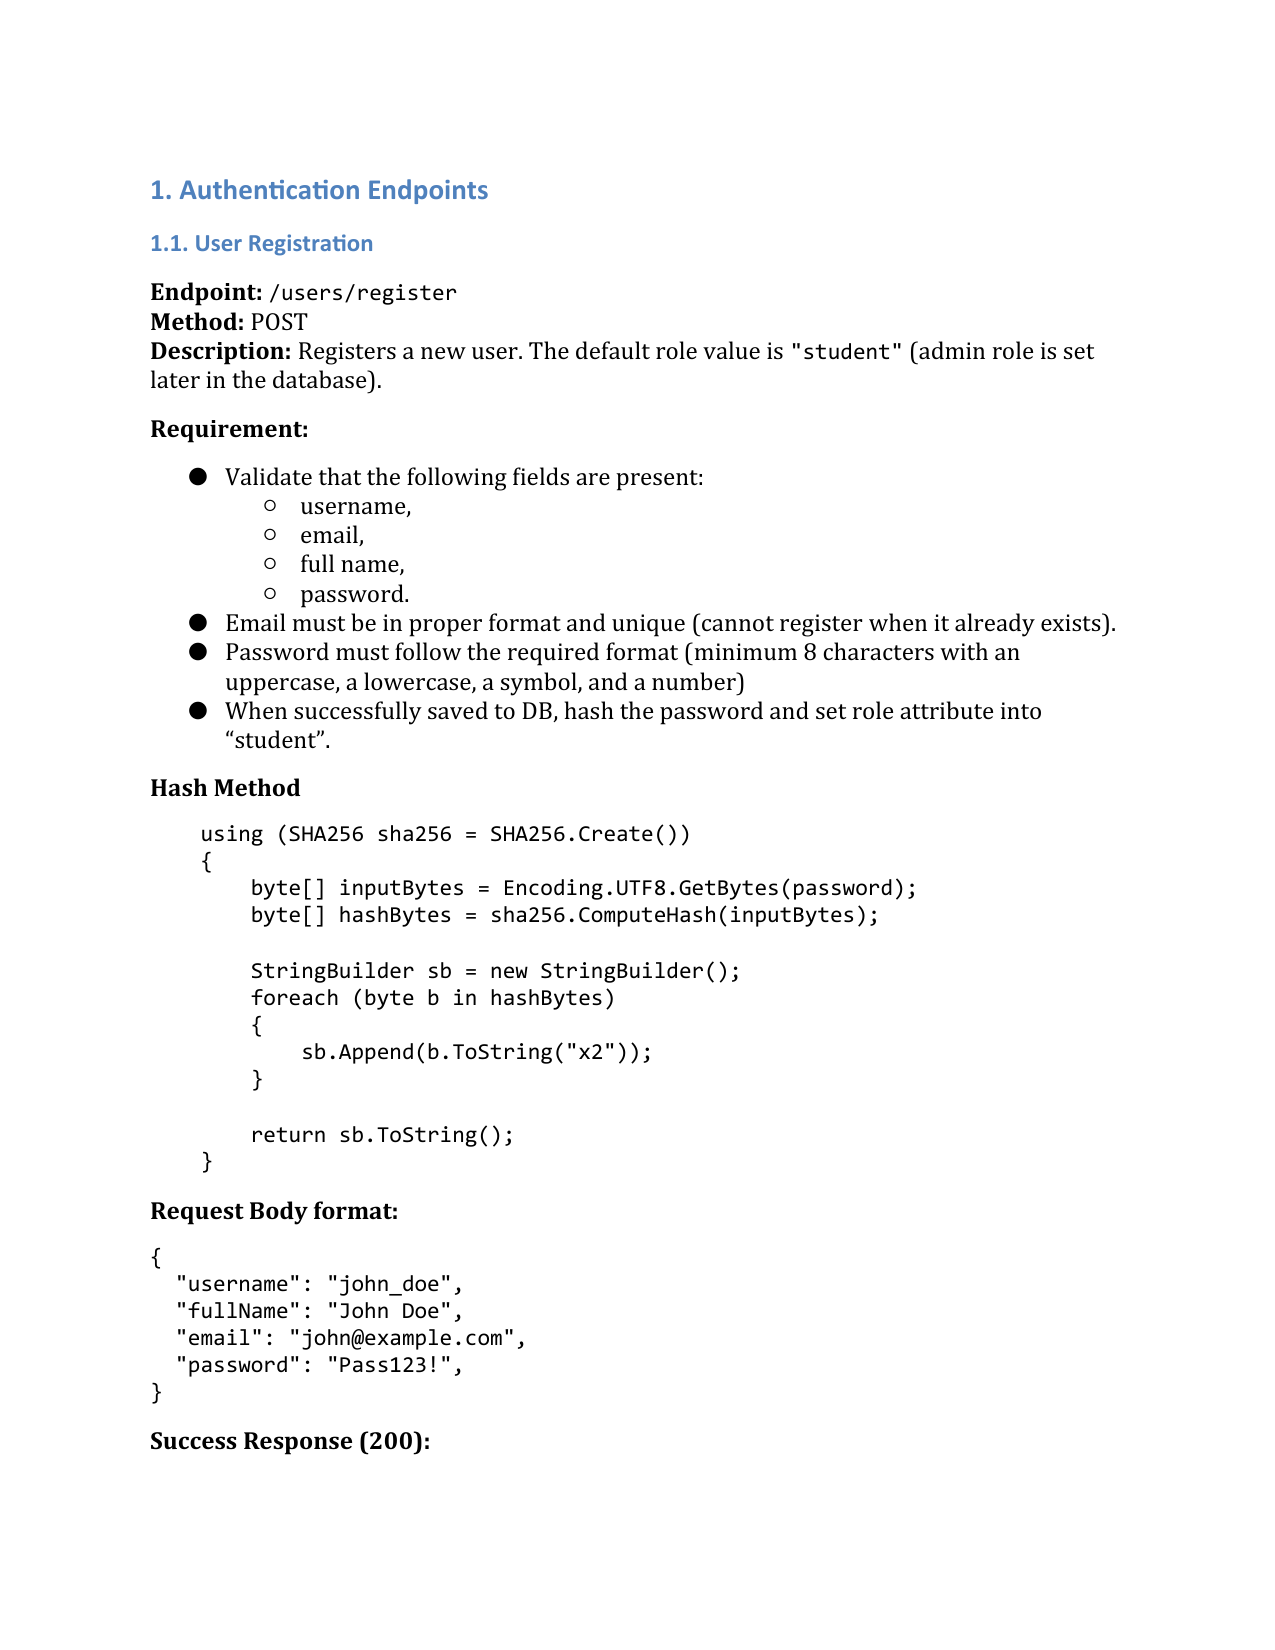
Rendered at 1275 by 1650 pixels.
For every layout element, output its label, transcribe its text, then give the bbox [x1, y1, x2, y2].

subtitle 1. Authentication Endpoints [150, 171, 1125, 206]
list Password must follow the required format (minimum 8 characters with an uppercase, a lowercase, a symbol, and a number) [187, 637, 1125, 695]
text Endpoint: /users/register Method: POST Description: Registers a new user. The default role value is "student" (admin role is set later in the database). [150, 277, 1125, 394]
text using (SHA256 sha256 = SHA256.Create()) { byte[] inputBytes = Encoding.UTF8.GetBytes(password); byte[] hashBytes = sha256.ComputeHash(inputBytes); StringBuilder sb = new StringBuilder(); foreach (byte b in hashBytes) { sb.Append(b.ToString("x2")); } return sb.ToString(); } [150, 821, 1125, 1175]
text Request Body format: [150, 1196, 1125, 1225]
list Email must be in proper format and unique (cannot register when it already exists). [187, 608, 1125, 637]
list Validate that the following fields are present: [187, 461, 1125, 491]
list full name, [262, 549, 1125, 578]
text { "username": "john_doe", "fullName": "John Doe", "email": "john@example.com", "password": "Pass123!", } [150, 1244, 1125, 1405]
list email, [262, 520, 1125, 549]
text Hash Method [150, 773, 1125, 802]
subtitle 1.1. User Registration [150, 227, 1125, 258]
list When successfully saved to DB, hash the password and set role attribute into “student”. [187, 695, 1125, 754]
list password. [262, 578, 1125, 608]
list username, [262, 491, 1125, 520]
text Requirement: [150, 413, 1125, 442]
text Success Response (200): [150, 1426, 1125, 1455]
